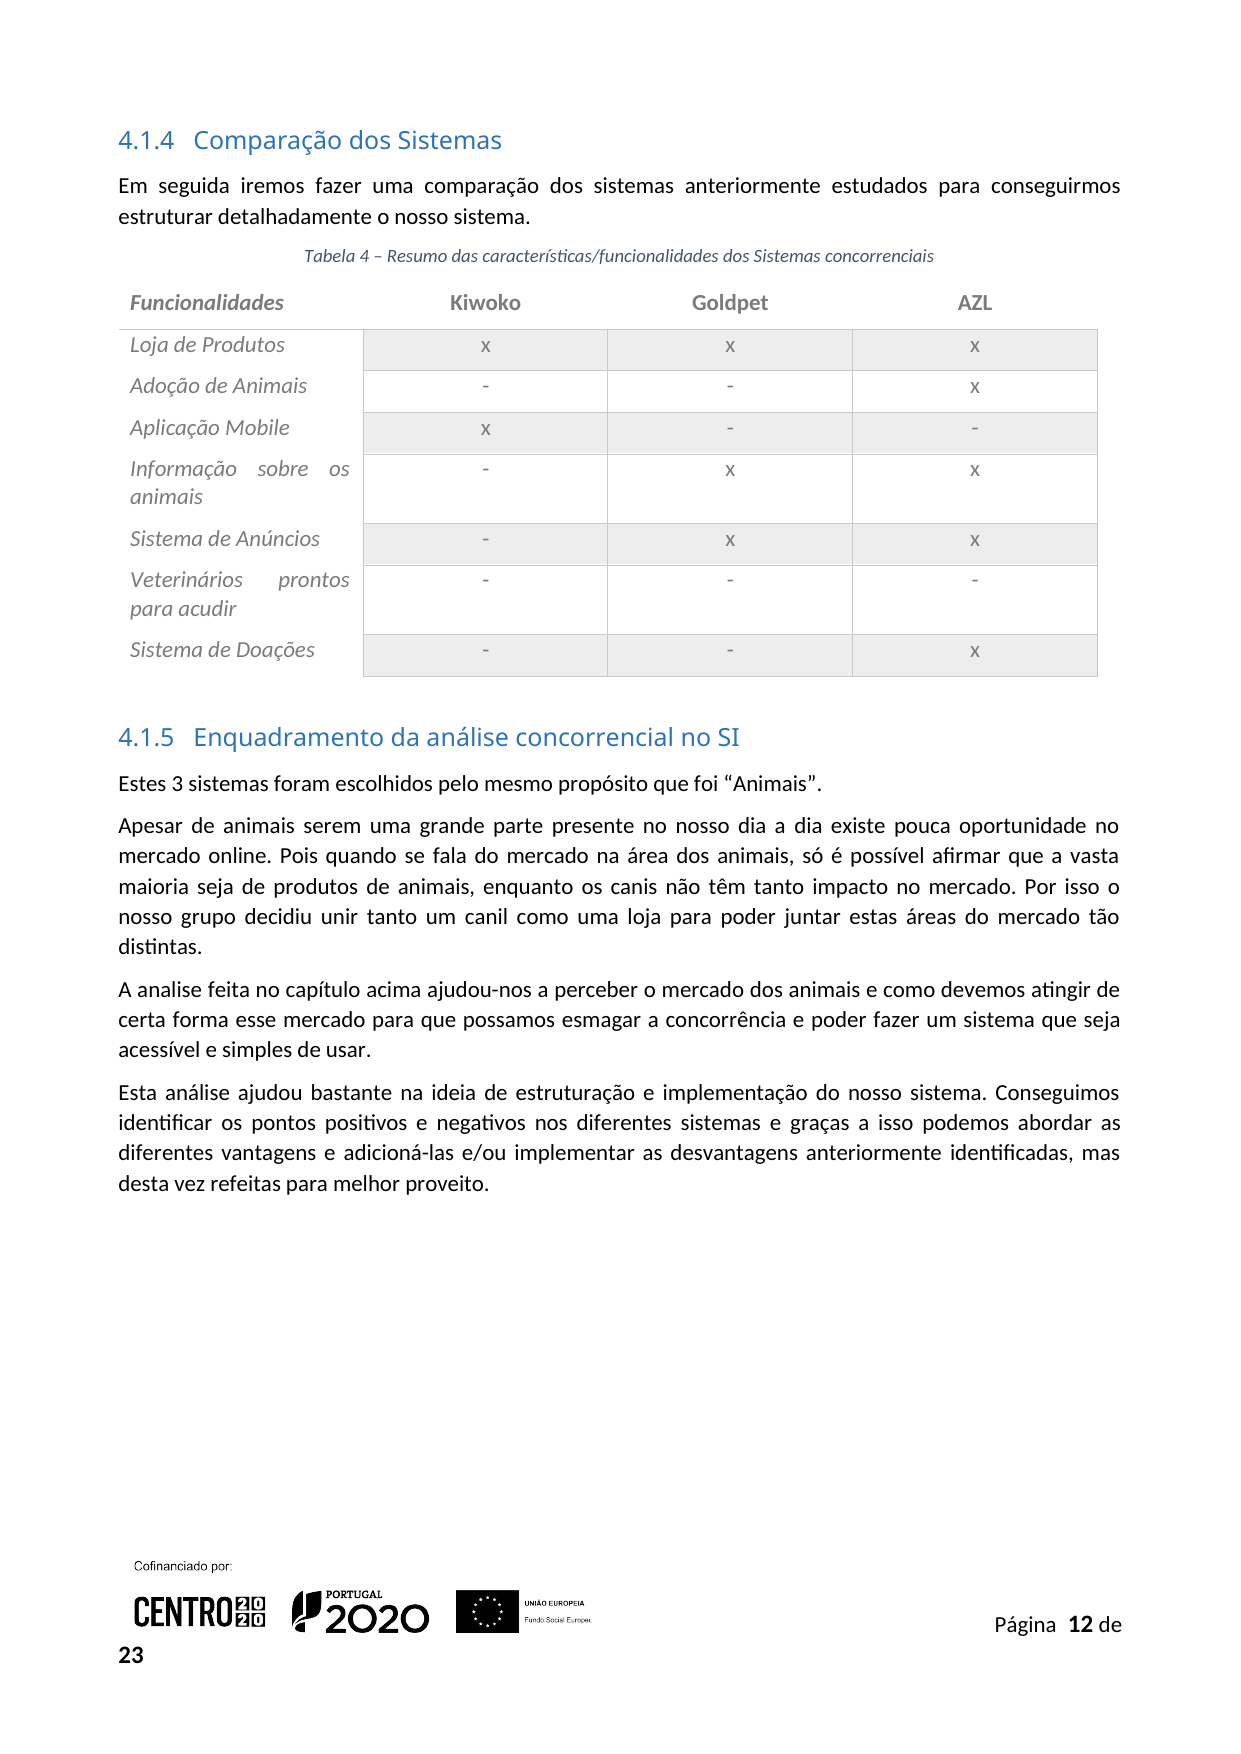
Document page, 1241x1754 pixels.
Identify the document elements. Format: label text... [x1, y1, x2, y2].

table_cell x [853, 635, 1097, 676]
picture [134, 1561, 592, 1633]
table_header Kiwoko [363, 288, 608, 329]
table_cell Informação sobre os animais [119, 454, 363, 523]
subtitle Enquadramento da análise concorrencial no SI [118, 719, 1122, 753]
text Tabela – Resumo das características/funcionalidades dos Sistemas concorrenciais [118, 244, 1122, 267]
table_cell Adoção de Animais [119, 370, 363, 412]
table_header Goldpet [608, 288, 852, 329]
table_cell x [608, 455, 852, 523]
table_cell - [853, 566, 1097, 634]
text Estes 3 sistemas foram escolhidos pelo mesmo propósito que foi “Animais”. [118, 769, 1122, 797]
table_cell x [853, 330, 1097, 370]
table_cell - [608, 413, 852, 453]
subtitle Comparação dos Sistemas [118, 122, 1122, 156]
text Esta análise ajudou bastante na ideia de estruturação e implementação do nosso sistema. Conseguimos identificar os pontos positivos e negativos nos diferentes sistemas e graças a isso podemos abordar as diferentes vantagens e adicioná-las e/ou implementar as desvantagens anteriormente identificadas, mas desta vez refeitas para melhor proveito. [118, 1078, 1122, 1197]
table_cell x [364, 330, 607, 370]
table_cell x [853, 455, 1097, 523]
table_cell - [364, 566, 607, 634]
table_cell x [608, 330, 852, 370]
table_cell - [364, 524, 607, 564]
text Em seguida iremos fazer uma comparação dos sistemas anteriormente estudados para conseguirmos estruturar detalhadamente o nosso sistema. [118, 172, 1122, 230]
table_cell Sistema de Doações [119, 634, 363, 676]
table_cell - [608, 635, 852, 676]
table_cell - [853, 413, 1097, 453]
table_cell - [608, 566, 852, 634]
text A analise feita no capítulo acima ajudou-nos a perceber o mercado dos animais e como devemos atingir de certa forma esse mercado para que possamos esmagar a concorrência e poder fazer um sistema que seja acessível e simples de usar. [118, 975, 1122, 1063]
table_cell Aplicação Mobile [119, 412, 363, 453]
table_cell Veterinários prontos para acudir [119, 565, 363, 634]
table_header Funcionalidades [119, 288, 363, 329]
table_cell x [853, 524, 1097, 564]
table_cell x [364, 413, 607, 453]
text Apesar de animais serem uma grande parte presente no nosso dia a dia existe pouca oportunidade no mercado online. Pois quando se fala do mercado na área dos animais, só é possível afirmar que a vasta maioria seja de produtos de animais, enquanto os canis não têm tanto impacto no mercado. Por isso o nosso grupo decidiu unir tanto um canil como uma loja para poder juntar estas áreas do mercado tão distintas. [118, 811, 1122, 960]
table_cell - [364, 635, 607, 676]
table_cell Loja de Produtos [119, 330, 363, 370]
table_cell - [364, 455, 607, 523]
table_cell - [608, 371, 852, 412]
table_cell Sistema de Anúncios [119, 523, 363, 564]
table_cell - [364, 371, 607, 412]
table_header AZL [853, 288, 1097, 329]
table_cell x [608, 524, 852, 564]
table_cell x [853, 371, 1097, 412]
